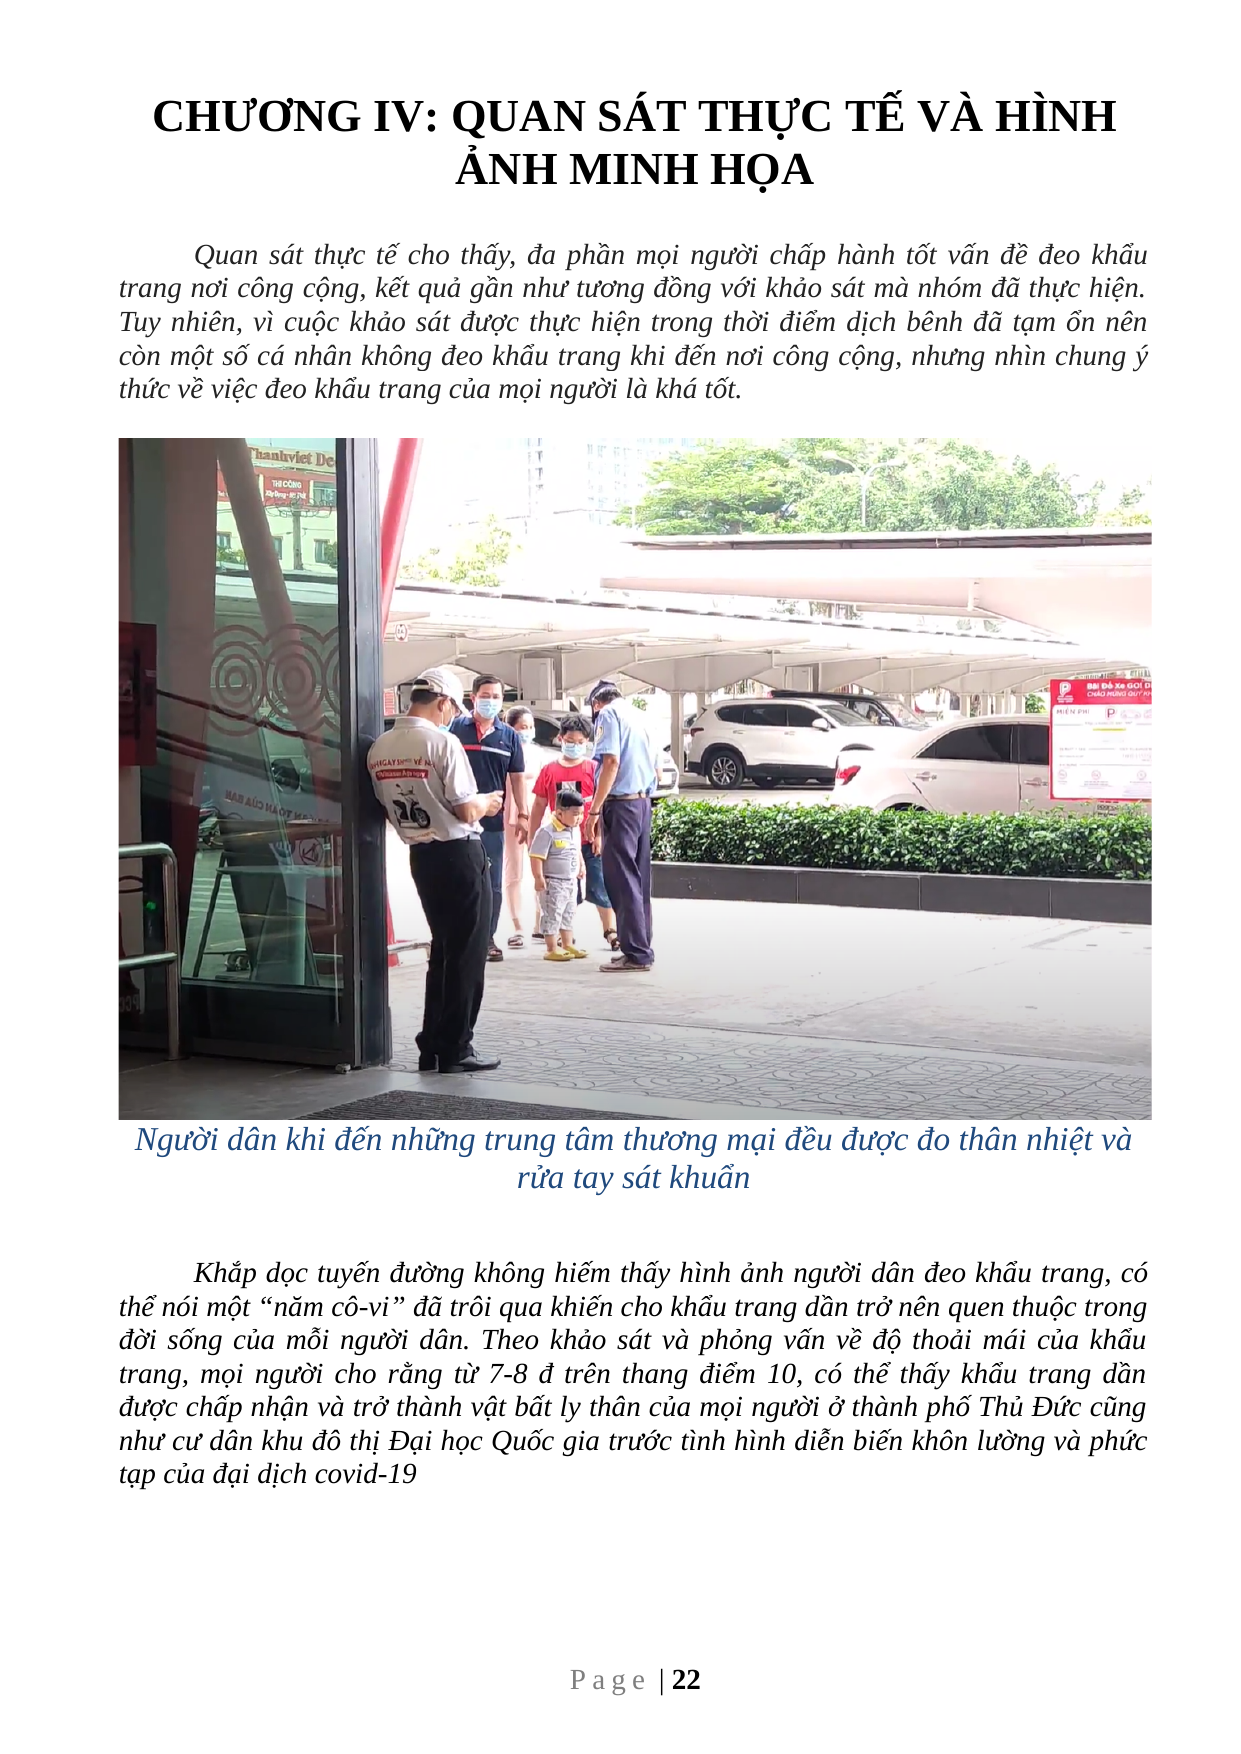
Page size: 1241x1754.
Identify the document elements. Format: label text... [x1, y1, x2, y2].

picture [118, 438, 1152, 1120]
text Khắp dọc tuyến đường không hiếm thấy hình ảnh người dân đeo khẩu trang, có thể nói một “năm cô-vi” đã trôi qua khiến cho khẩu trang dần trở nên quen thuộc trong đời sống của mỗi người dân. Theo khảo sát và phỏng vấn về độ thoải mái của khẩu trang, mọi người cho rằng từ 7-8 đ trên thang điểm 10, có thể thấy khẩu trang dần được chấp nhận và trở thành vật bất ly thân của mọi người ở thành phố Thủ Đức cũng như cư dân khu đô thị Đại học Quốc gia trước tình hình diễn biến khôn lường và phức tạp của đại dịch covid-19 [118, 1255, 1152, 1490]
text CHƯƠNG IV: QUAN SÁT THỰC TẾ VÀ HÌNH ẢNH MINH HỌA [118, 88, 1152, 194]
text Người dân khi đến những trung tâm thương mại đều được đo thân nhiệt và rửa tay sát khuẩn [118, 1120, 1152, 1196]
text Quan sát thực tế cho thấy, đa phần mọi người chấp hành tốt vấn đề đeo khẩu trang nơi công cộng, kết quả gần như tương đồng với khảo sát mà nhóm đã thực hiện. Tuy nhiên, vì cuộc khảo sát được thực hiện trong thời điểm dịch bênh đã tạm ổn nên còn một số cá nhân không đeo khẩu trang khi đến nơi công cộng, nhưng nhìn chung ý thức về việc đeo khẩu trang của mọi người là khá tốt. [743, 237, 1152, 405]
